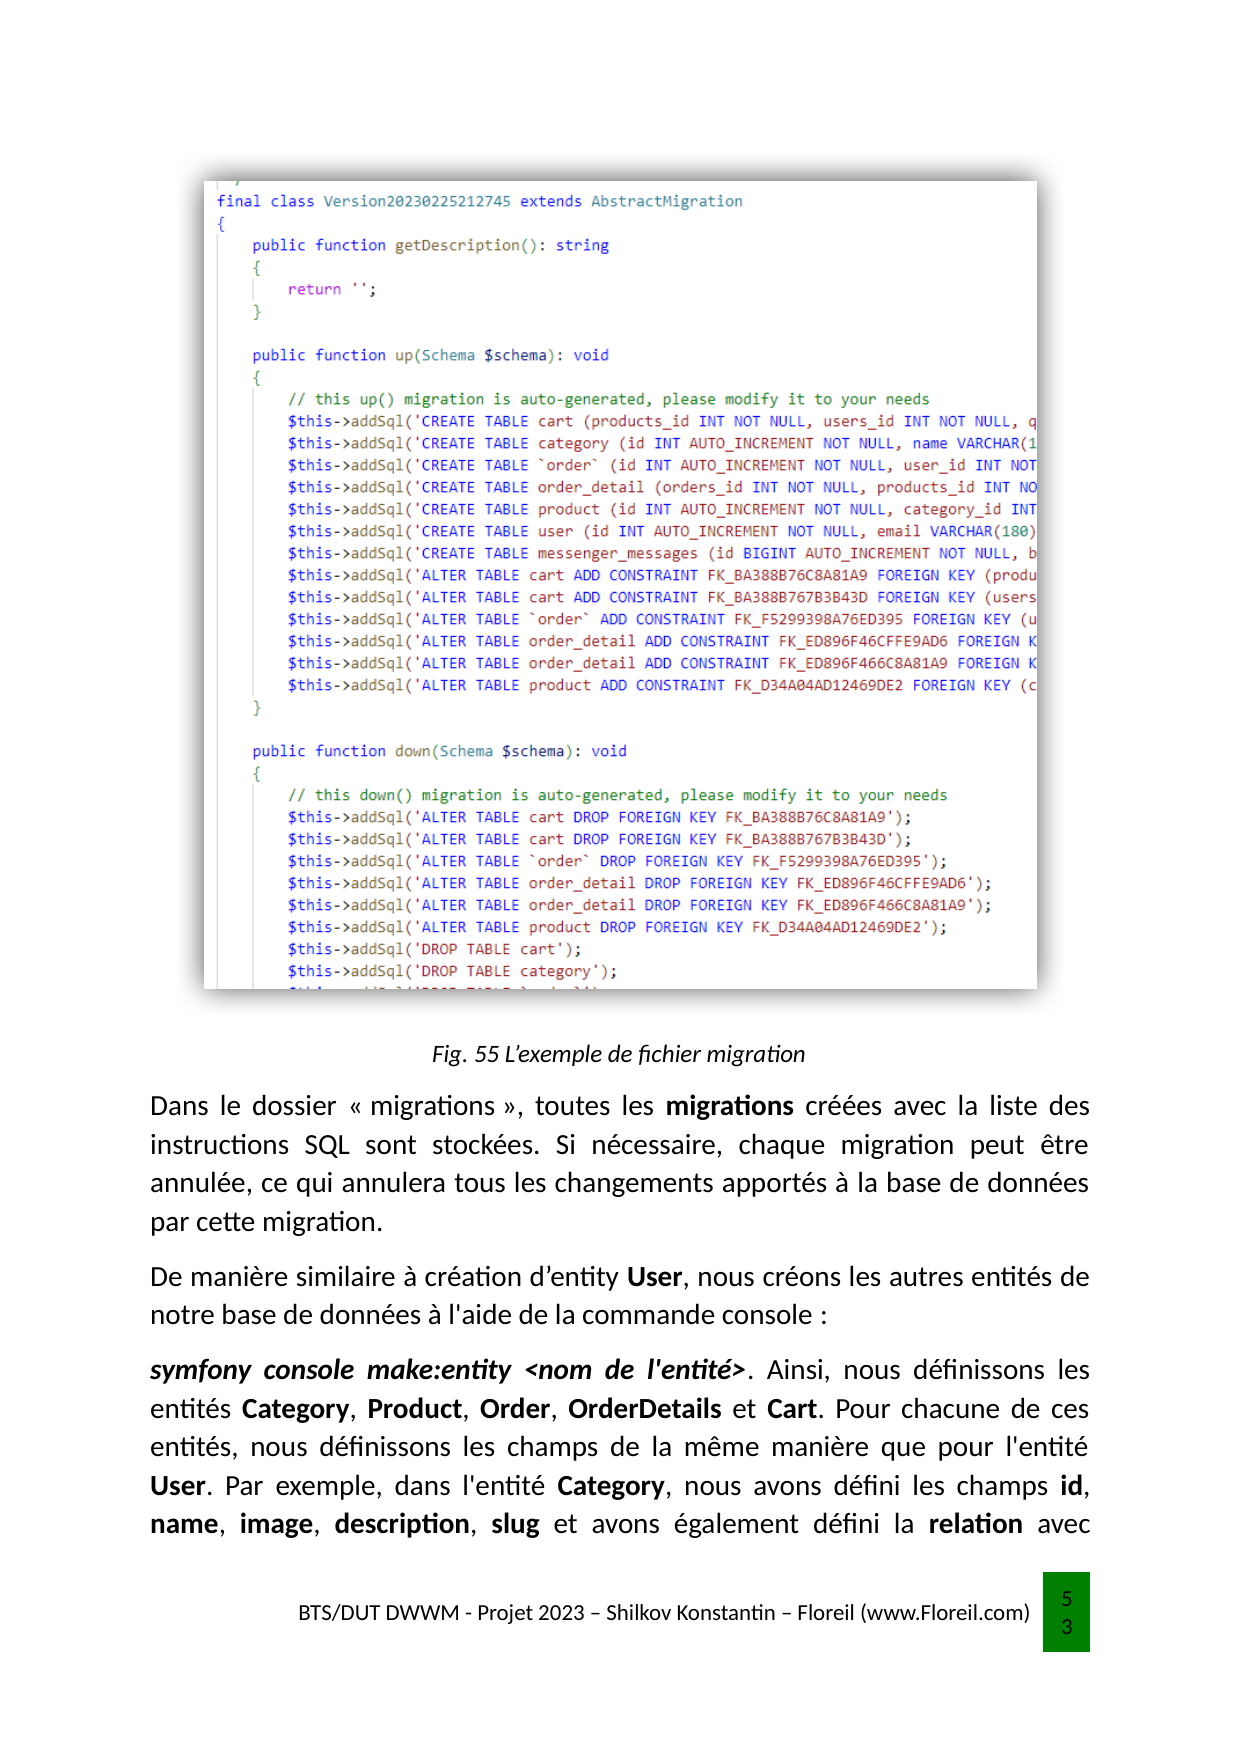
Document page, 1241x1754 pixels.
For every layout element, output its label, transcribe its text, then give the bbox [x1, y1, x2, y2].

text Fig. 55 L’exemple de fichier migration [150, 1038, 1090, 1068]
picture [204, 181, 1037, 989]
text Dans le dossier « migrations », toutes les migrations créées avec la liste des instructions SQL sont stockées. Si nécessaire, chaque migration peut être annulée, ce qui annulera tous les changements apportés à la base de données par cette migration. [150, 1087, 1090, 1238]
text De manière similaire à création d’entity User, nous créons les autres entités de notre base de données à l'aide de la commande console : [150, 1258, 1090, 1332]
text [150, 1351, 1090, 1541]
